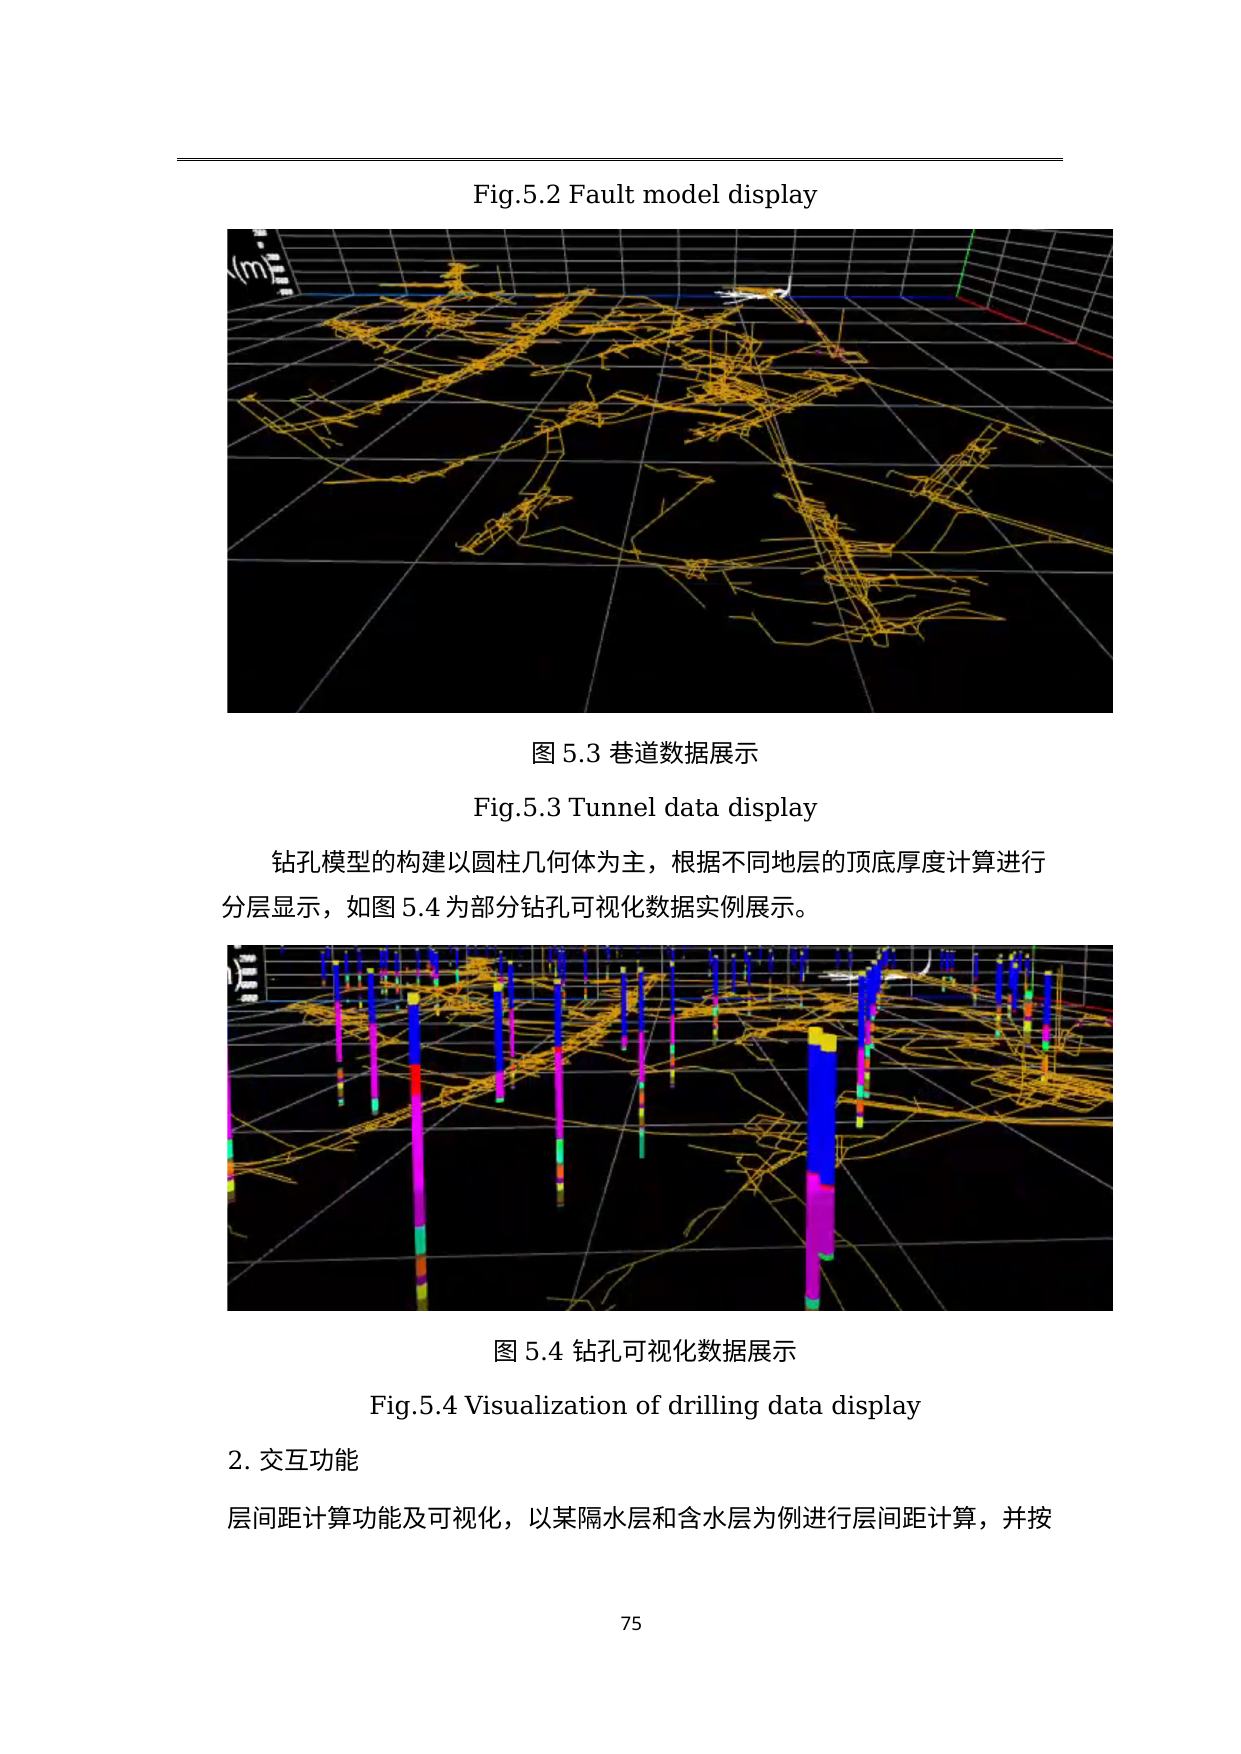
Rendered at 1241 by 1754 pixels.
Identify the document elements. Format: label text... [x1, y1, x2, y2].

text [177, 1498, 1063, 1534]
text Fig.5.3 Tunnel data display [177, 792, 1063, 822]
picture [227, 945, 1113, 1311]
text 图 5.3 巷道数据展示 [177, 734, 1063, 770]
picture [227, 229, 1113, 713]
text Fig.5.2 Fault model display [177, 178, 1063, 208]
text 2. 交互功能 [177, 1441, 1063, 1477]
text Fig.5.4 Visualization of drilling data display [177, 1389, 1063, 1419]
text 图 5.4 钻孔可视化数据展示 [177, 1332, 1063, 1368]
text 钻孔模型的构建以圆柱几何体为主，根据不同地层的顶底厚度计算进行分层显示，如图5.4为部分钻孔可视化数据实例展示。 [221, 843, 1063, 924]
